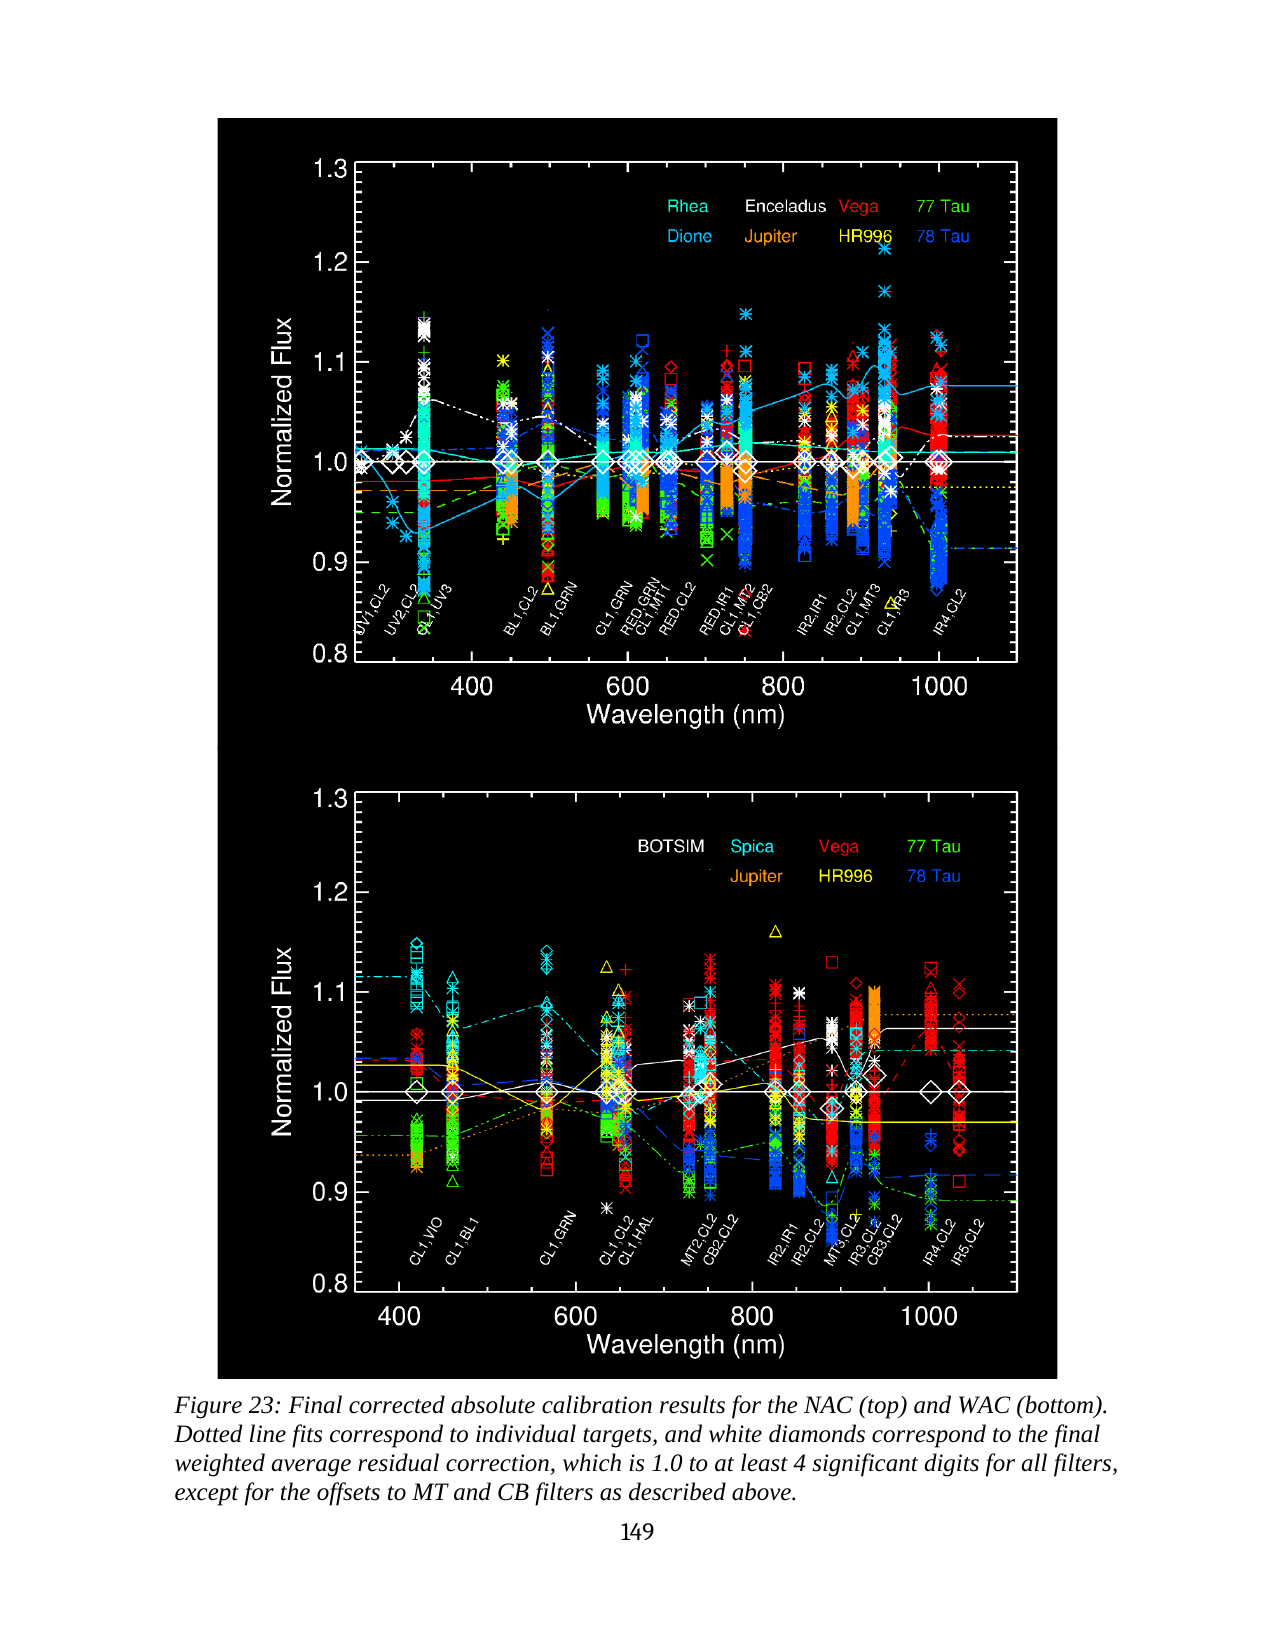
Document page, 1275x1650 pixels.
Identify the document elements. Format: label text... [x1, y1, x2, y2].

picture [217, 118, 1058, 1379]
text Figure 23: Final corrected absolute calibration results for the NAC (top) and WAC (bottom). Dotted line fits correspond to individual targets, and white diamonds correspond to the final weighted average residual correction, which is 1.0 to at least 4 significant digits for all filters, except for the offsets to MT and CB filters as described above. [174, 1391, 1157, 1506]
